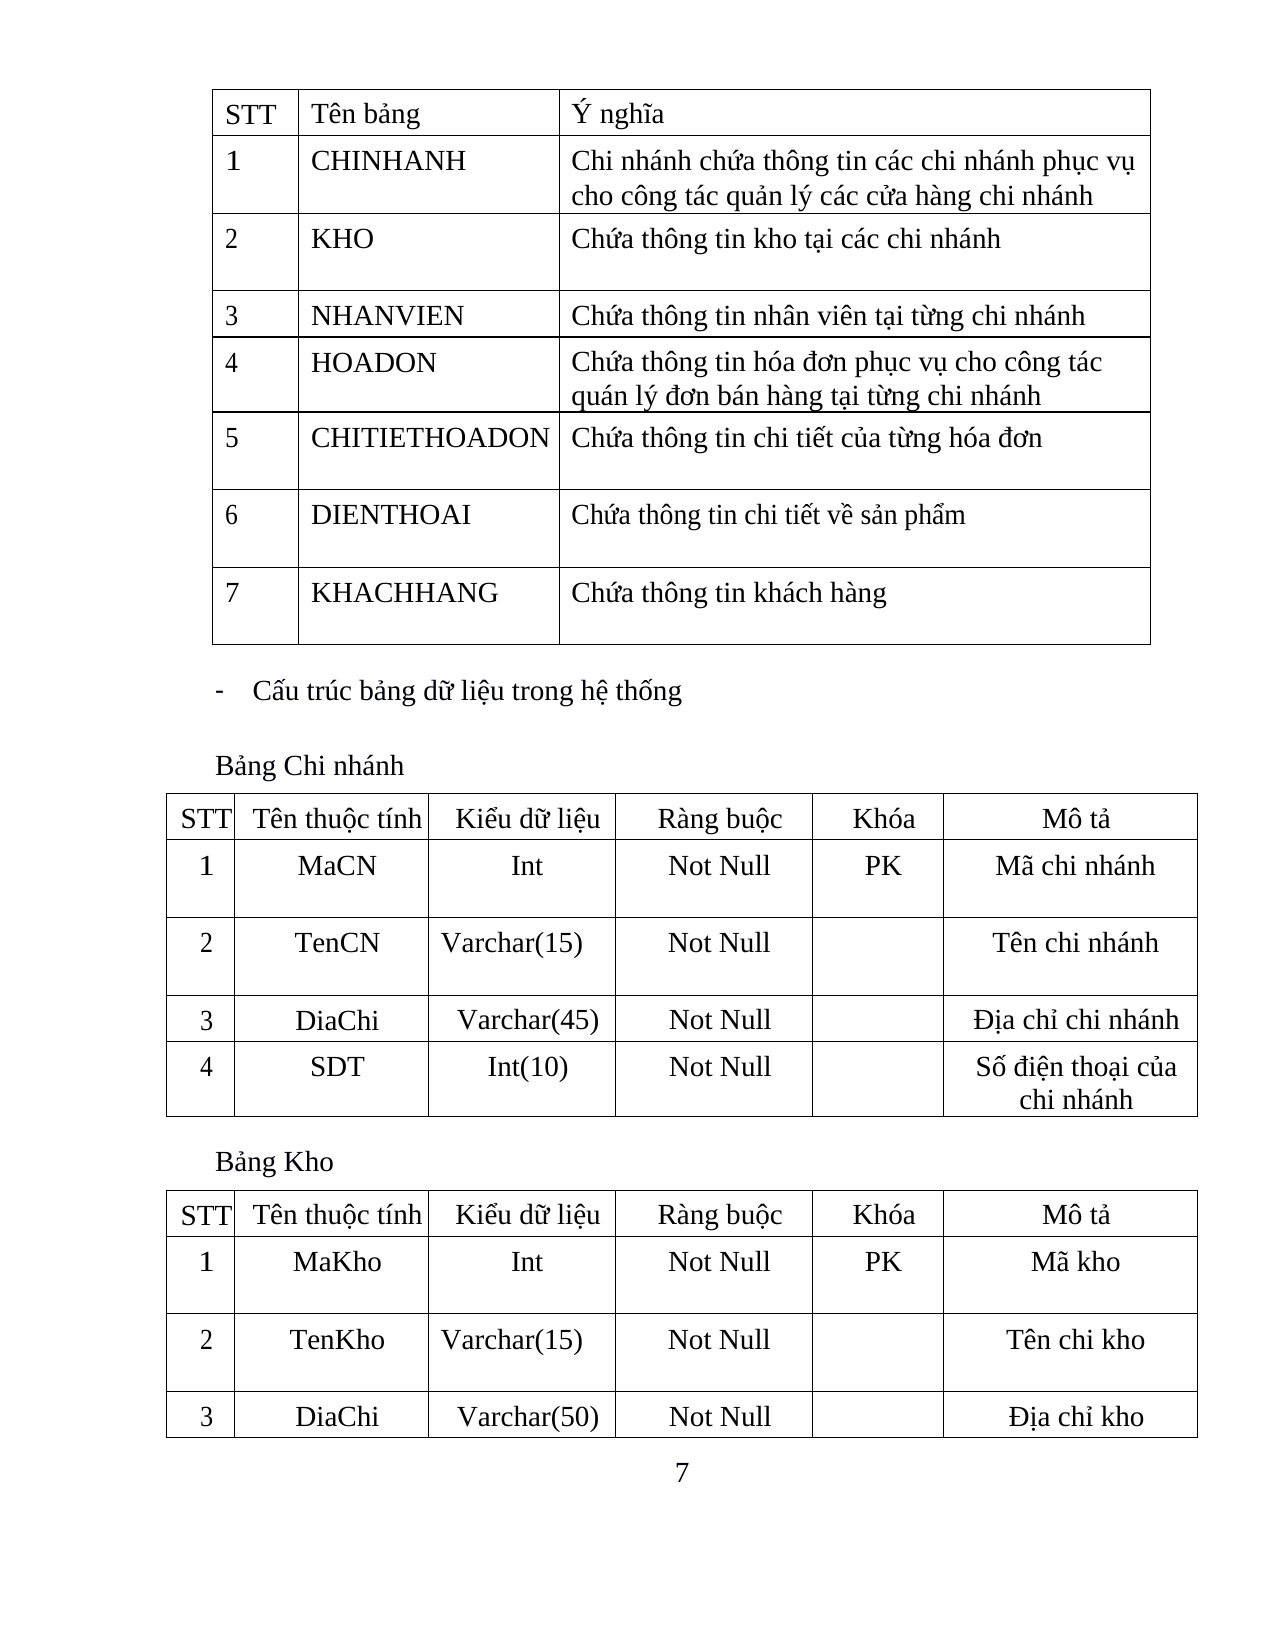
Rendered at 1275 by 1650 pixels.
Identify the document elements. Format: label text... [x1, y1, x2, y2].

table_header Khóa [813, 1191, 943, 1236]
table_cell Not Null [616, 996, 812, 1041]
table_cell Not Null [616, 1042, 812, 1116]
table_header STT [167, 1191, 234, 1236]
table_cell 3 [167, 996, 234, 1041]
table_cell 1 [167, 840, 234, 917]
table_cell Int [429, 1237, 615, 1313]
table_cell 7 [213, 568, 298, 644]
table_header Tên thuộc tính [235, 1191, 428, 1236]
table_header Ràng buộc [616, 794, 812, 839]
table_cell CHINHANH [299, 136, 559, 212]
table_header Tên thuộc tính [235, 794, 428, 839]
table_cell Not Null [616, 1392, 812, 1437]
table_header Kiểu dữ liệu [429, 1191, 615, 1236]
table_cell Chứa thông tin chi tiết về sản phẩm [560, 490, 1150, 567]
table_cell TenCN [235, 918, 428, 994]
table_cell Tên chi nhánh [944, 918, 1197, 994]
table_cell Varchar(15) [429, 1314, 615, 1391]
table_cell Địa chỉ chi nhánh [944, 996, 1197, 1041]
table_cell 1 [167, 1237, 234, 1313]
table_header Ràng buộc [616, 1191, 812, 1236]
table_cell Mã chi nhánh [944, 840, 1197, 917]
table_cell CHITIETHOADON [299, 413, 559, 489]
table_cell Varchar(15) [429, 918, 615, 994]
table_cell Chi nhánh chứa thông tin các chi nhánh phục vụ cho công tác quản lý các cửa hàng chi nhánh [560, 136, 1150, 212]
table_cell 3 [213, 291, 298, 336]
list Cấu trúc bảng dữ liệu trong hệ thống [215, 672, 1149, 708]
table_cell MaCN [235, 840, 428, 917]
table_header Tên bảng [299, 90, 559, 135]
table_cell Chứa thông tin chi tiết của từng hóa đơn [560, 413, 1150, 489]
table_cell MaKho [235, 1237, 428, 1313]
table_header Mô tả [944, 794, 1197, 839]
table_cell Not Null [616, 840, 812, 917]
table_cell Mã kho [944, 1237, 1197, 1313]
table_cell Số điện thoại của chi nhánh [944, 1042, 1197, 1116]
table_cell Int(10) [429, 1042, 615, 1116]
table_cell [813, 996, 943, 1041]
table_cell NHANVIEN [299, 291, 559, 336]
table_header Khóa [813, 794, 943, 839]
table_cell Chứa thông tin nhân viên tại từng chi nhánh [560, 291, 1150, 336]
table_cell Int [429, 840, 615, 917]
table_cell KHACHHANG [299, 568, 559, 644]
table_cell KHO [299, 214, 559, 290]
text Bảng Kho [215, 1144, 1149, 1178]
table_header STT [167, 794, 234, 839]
table_cell DIENTHOAI [299, 490, 559, 567]
table_cell 5 [213, 413, 298, 489]
table_cell Tên chi kho [944, 1314, 1197, 1391]
table_cell Chứa thông tin hóa đơn phục vụ cho công tác quán lý đơn bán hàng tại từng chi nhánh [560, 338, 1150, 411]
table_cell PK [813, 1237, 943, 1313]
table_cell Not Null [616, 1237, 812, 1313]
table_cell [813, 1314, 943, 1391]
table_cell 6 [213, 490, 298, 567]
table_cell 4 [167, 1042, 234, 1116]
table_cell HOADON [299, 338, 559, 411]
table_cell SDT [235, 1042, 428, 1116]
table_cell Varchar(45) [429, 996, 615, 1041]
table_cell DiaChi [235, 996, 428, 1041]
table_cell 3 [167, 1392, 234, 1437]
table_cell Chứa thông tin kho tại các chi nhánh [560, 214, 1150, 290]
table_cell Not Null [616, 918, 812, 994]
table_header Mô tả [944, 1191, 1197, 1236]
text Bảng Chi nhánh [215, 748, 1149, 781]
table_cell [813, 918, 943, 994]
table_cell 2 [167, 1314, 234, 1391]
table_header Kiểu dữ liệu [429, 794, 615, 839]
table_cell 4 [213, 338, 298, 411]
table_cell Not Null [616, 1314, 812, 1391]
table_cell DiaChi [235, 1392, 428, 1437]
table_cell 2 [213, 214, 298, 290]
table_cell PK [813, 840, 943, 917]
table_cell TenKho [235, 1314, 428, 1391]
table_cell Chứa thông tin khách hàng [560, 568, 1150, 644]
table_cell Địa chỉ kho [944, 1392, 1197, 1437]
table_cell 1 [213, 136, 298, 212]
table_header Ý nghĩa [560, 90, 1150, 135]
table_cell [813, 1392, 943, 1437]
table_cell 2 [167, 918, 234, 994]
table_cell Varchar(50) [429, 1392, 615, 1437]
table_cell [813, 1042, 943, 1116]
table_header STT [213, 90, 298, 135]
